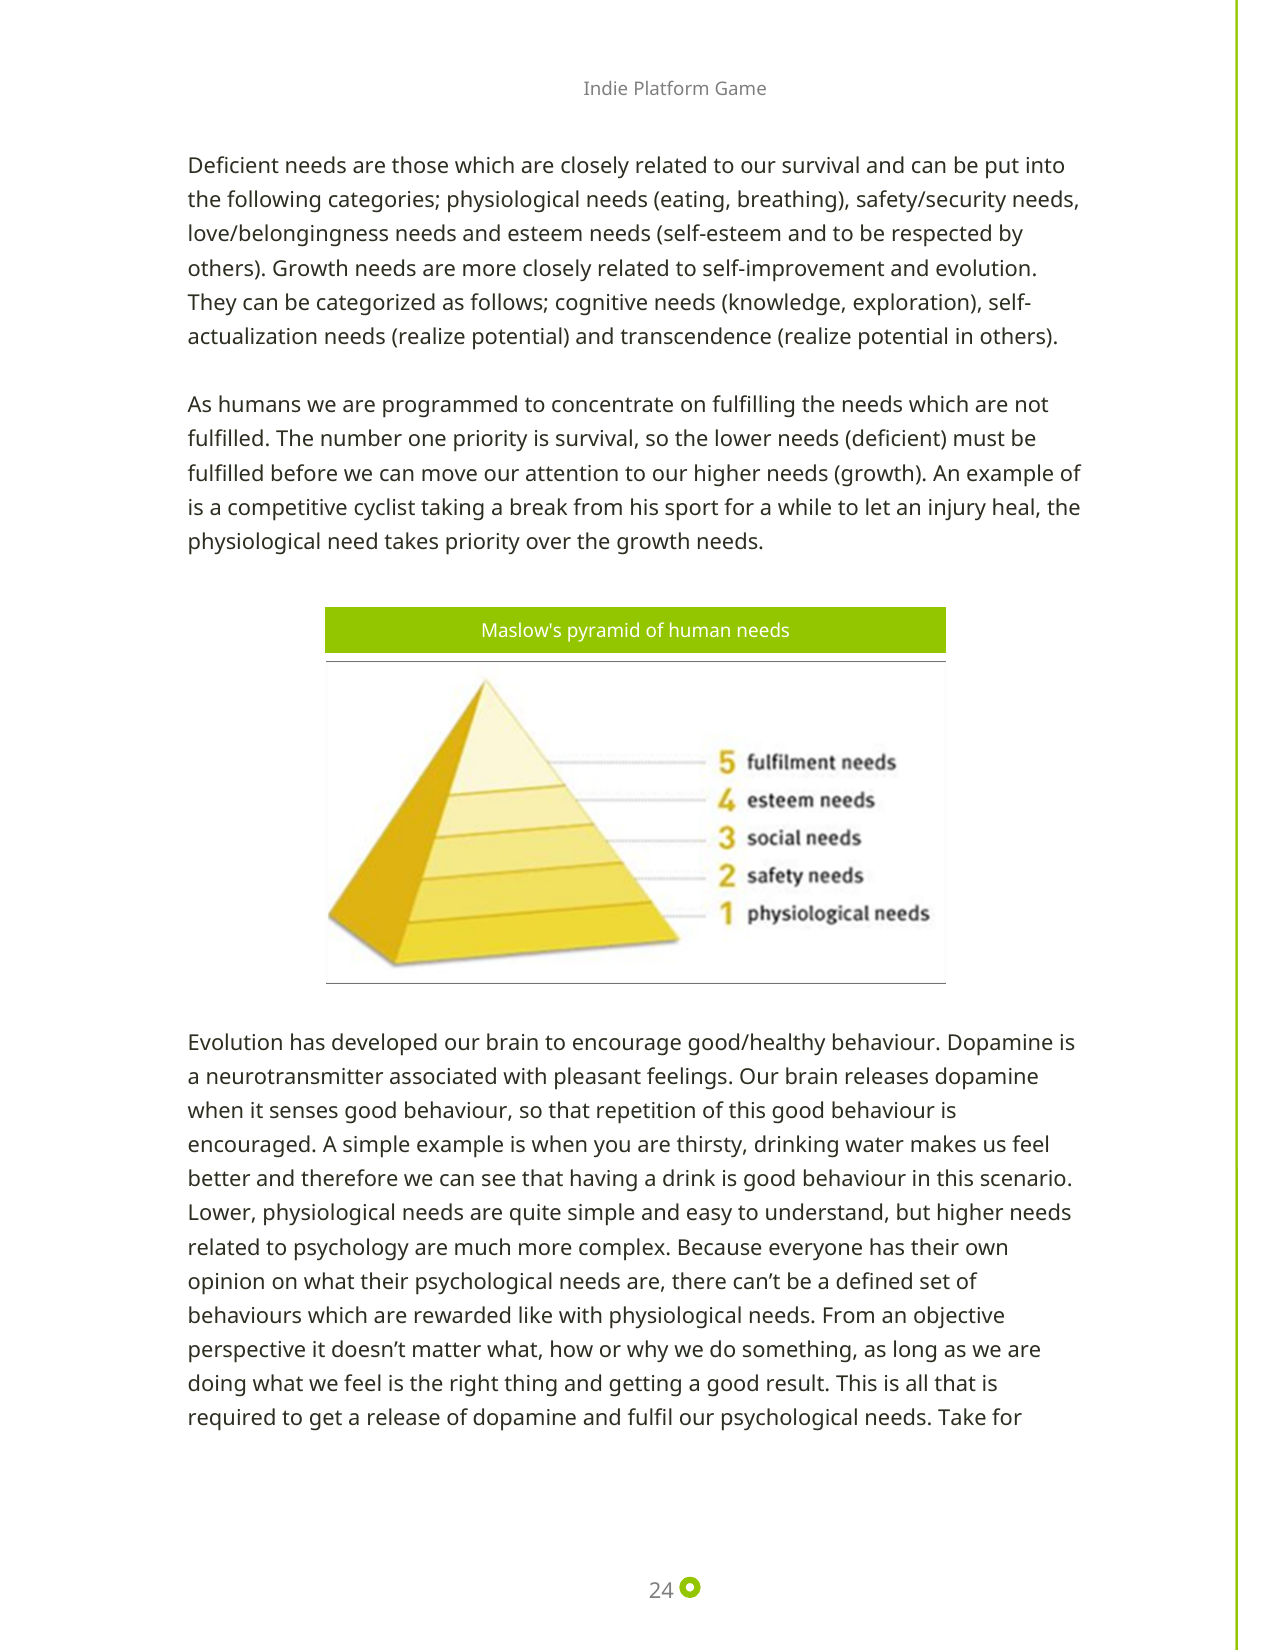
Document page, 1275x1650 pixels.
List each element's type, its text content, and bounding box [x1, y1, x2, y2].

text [187, 1027, 1087, 1432]
picture [326, 661, 946, 984]
text Deficient needs are those which are closely related to our survival and can be put into the following categories; physiological needs (eating, breathing), safety/security needs, love/belongingness needs and esteem needs (self-esteem and to be respected by others). Growth needs are more closely related to self-improvement and evolution. They can be categorized as follows; cognitive needs (knowledge, exploration), self-actualization needs (realize potential) and transcendence (realize potential in others). [187, 150, 1087, 351]
text As humans we are programmed to concentrate on fulfilling the needs which are not fulfilled. The number one priority is survival, so the lower needs (deficient) must be fulfilled before we can move our attention to our higher needs (growth). An example of is a competitive cyclist taking a break from his sport for a while to let an injury heal, the physiological need takes priority over the growth needs. [187, 389, 1087, 556]
